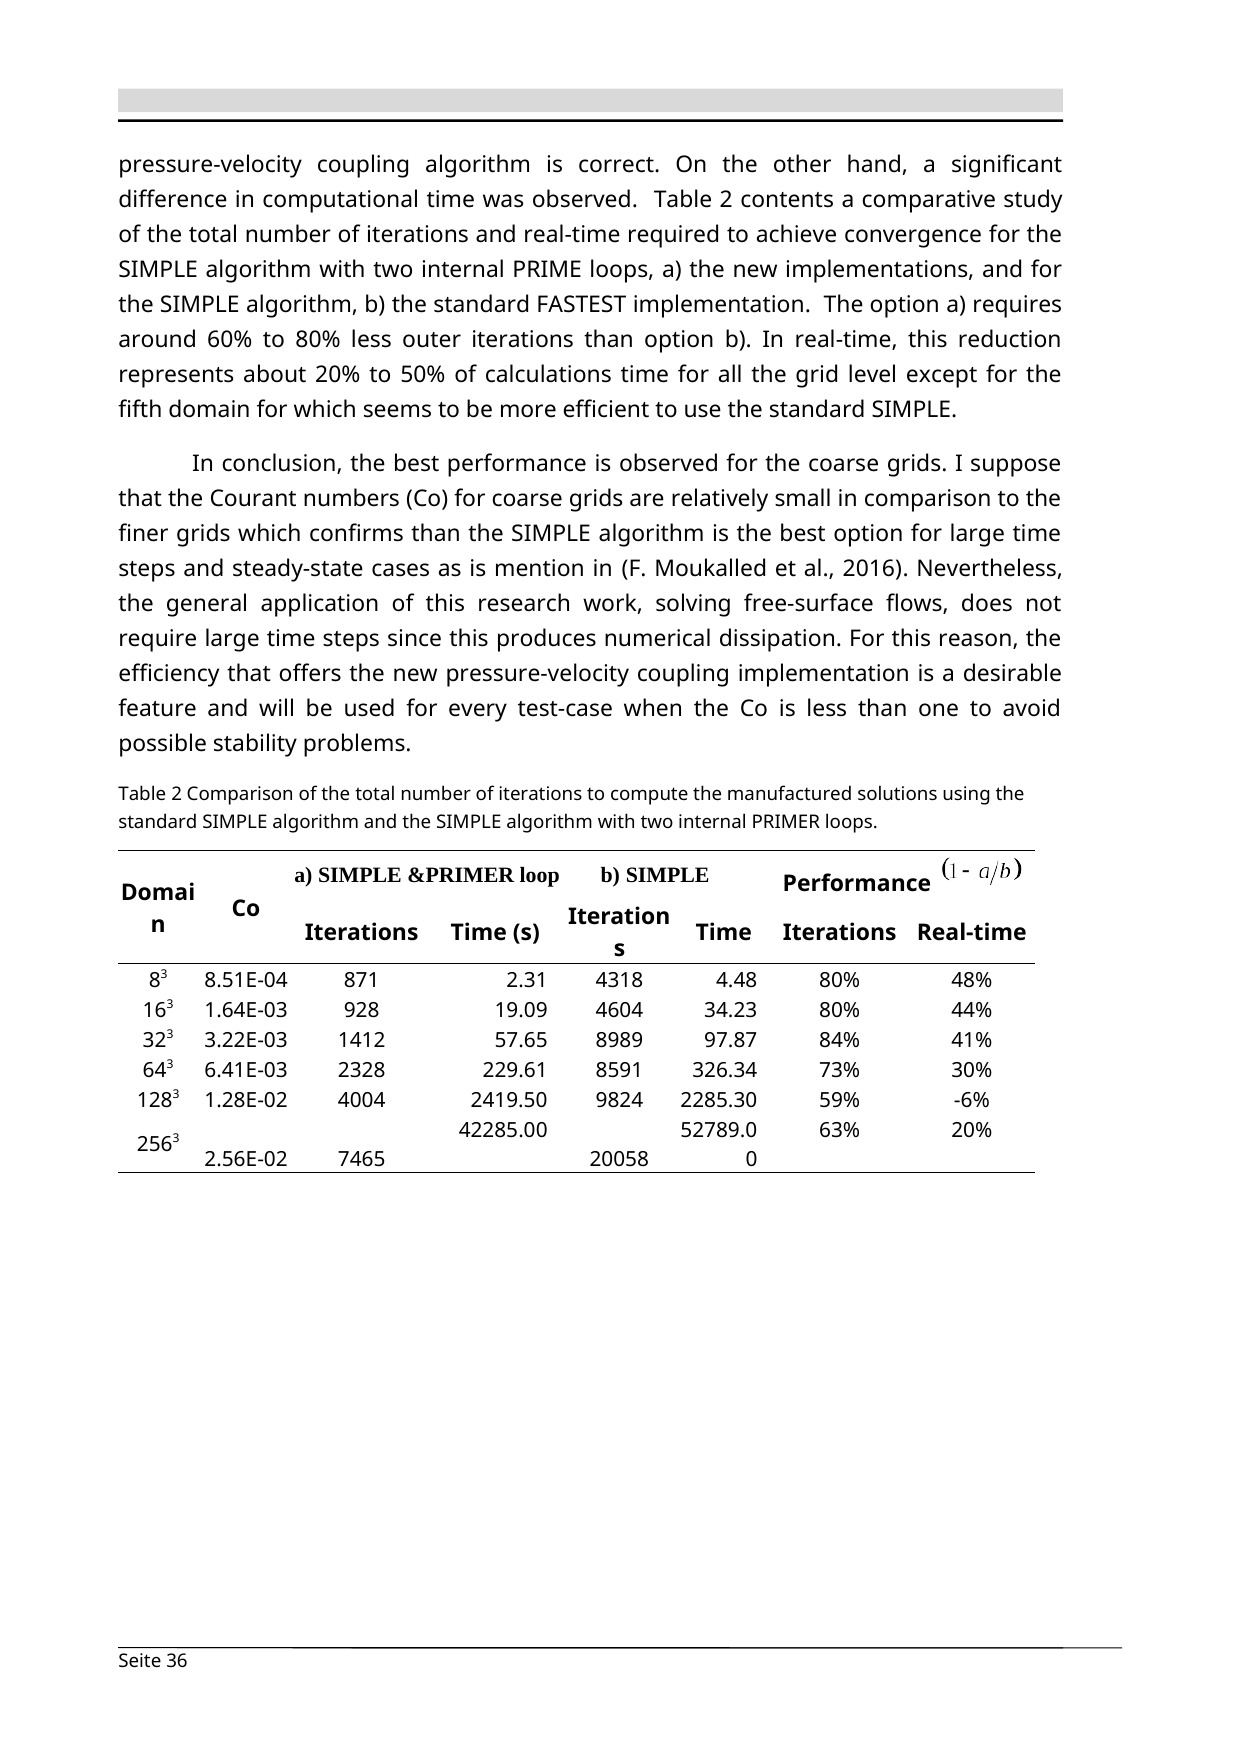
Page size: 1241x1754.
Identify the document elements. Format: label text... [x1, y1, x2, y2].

table_cell 59% [770, 1084, 909, 1114]
table_cell 229.61 [429, 1054, 561, 1084]
table_cell 48% [909, 964, 1034, 994]
table_header SIMPLE [561, 851, 770, 898]
text In conclusion, the best performance is observed for the coarse grids. I suppose that the Courant numbers (Co) for coarse grids are relatively small in comparison to the finer grids which confirms than the SIMPLE algorithm is the best option for large time steps and steady-state cases as is mention in (F. Moukalled et al., 2016). Nevertheless, the general application of this research work, solving free-surface flows, does not require large time steps since this produces numerical dissipation. For this reason, the efficiency that offers the new pressure-velocity coupling implementation is a desirable feature and will be used for every test-case when the Co is less than one to avoid possible stability problems. [118, 446, 1063, 758]
table_cell 8591 [561, 1054, 677, 1084]
table_cell 6.41E-03 [198, 1054, 294, 1084]
table_cell 323 [118, 1024, 197, 1054]
table_cell Iterations [770, 898, 909, 963]
table_cell 1412 [294, 1024, 429, 1054]
table_header Domain [118, 851, 197, 963]
table_cell 41% [909, 1024, 1034, 1054]
table_cell 2419.50 [429, 1084, 561, 1114]
table_cell 34.23 [677, 994, 770, 1024]
table_cell 163 [118, 994, 197, 1024]
table_cell 3.22E-03 [198, 1024, 294, 1054]
table_cell 326.34 [677, 1054, 770, 1084]
table_cell 52789.00 [677, 1114, 770, 1172]
table_cell 19.09 [429, 994, 561, 1024]
table_cell 1.28E-02 [198, 1084, 294, 1114]
table_cell 2.31 [429, 964, 561, 994]
table_cell 20058 [561, 1114, 677, 1172]
table_cell 63% [770, 1114, 909, 1172]
table_cell 83 [118, 964, 197, 994]
table_cell 2563 [118, 1114, 197, 1172]
table_cell 2.56E-02 [198, 1114, 294, 1172]
table_cell 20% [909, 1114, 1034, 1172]
table_header Co [198, 851, 294, 963]
table_cell 2328 [294, 1054, 429, 1084]
table_cell 7465 [294, 1114, 429, 1172]
table_header Performance [770, 851, 1034, 898]
table_header SIMPLE &PRIMER loop [294, 851, 561, 898]
table_cell 871 [294, 964, 429, 994]
table_cell 80% [770, 994, 909, 1024]
table_cell 57.65 [429, 1024, 561, 1054]
table_cell 643 [118, 1054, 197, 1084]
table_cell 73% [770, 1054, 909, 1084]
table_cell Time (s) [429, 898, 561, 963]
table_cell 4318 [561, 964, 677, 994]
table_cell Iterations [294, 898, 429, 963]
table_cell 84% [770, 1024, 909, 1054]
table_cell Time [677, 898, 770, 963]
table_cell 928 [294, 994, 429, 1024]
table_cell 30% [909, 1054, 1034, 1084]
table_cell 1283 [118, 1084, 197, 1114]
table_cell Iterations [561, 898, 677, 963]
table_cell 1.64E-03 [198, 994, 294, 1024]
table_cell 80% [770, 964, 909, 994]
table_cell Real-time [909, 898, 1034, 963]
table_cell 4.48 [677, 964, 770, 994]
table_cell 97.87 [677, 1024, 770, 1054]
table_cell 42285.00 [429, 1114, 561, 1172]
table_cell -6% [909, 1084, 1034, 1114]
table_cell 4604 [561, 994, 677, 1024]
table_cell 2285.30 [677, 1084, 770, 1114]
table_cell 44% [909, 994, 1034, 1024]
table_cell 8.51E-04 [198, 964, 294, 994]
text Table 2 Comparison of the total number of iterations to compute the manufactured solutions using the standard SIMPLE algorithm and the SIMPLE algorithm with two internal PRIMER loops. [118, 780, 1063, 834]
table_cell 8989 [561, 1024, 677, 1054]
table_cell 4004 [294, 1084, 429, 1114]
table_cell 9824 [561, 1084, 677, 1114]
